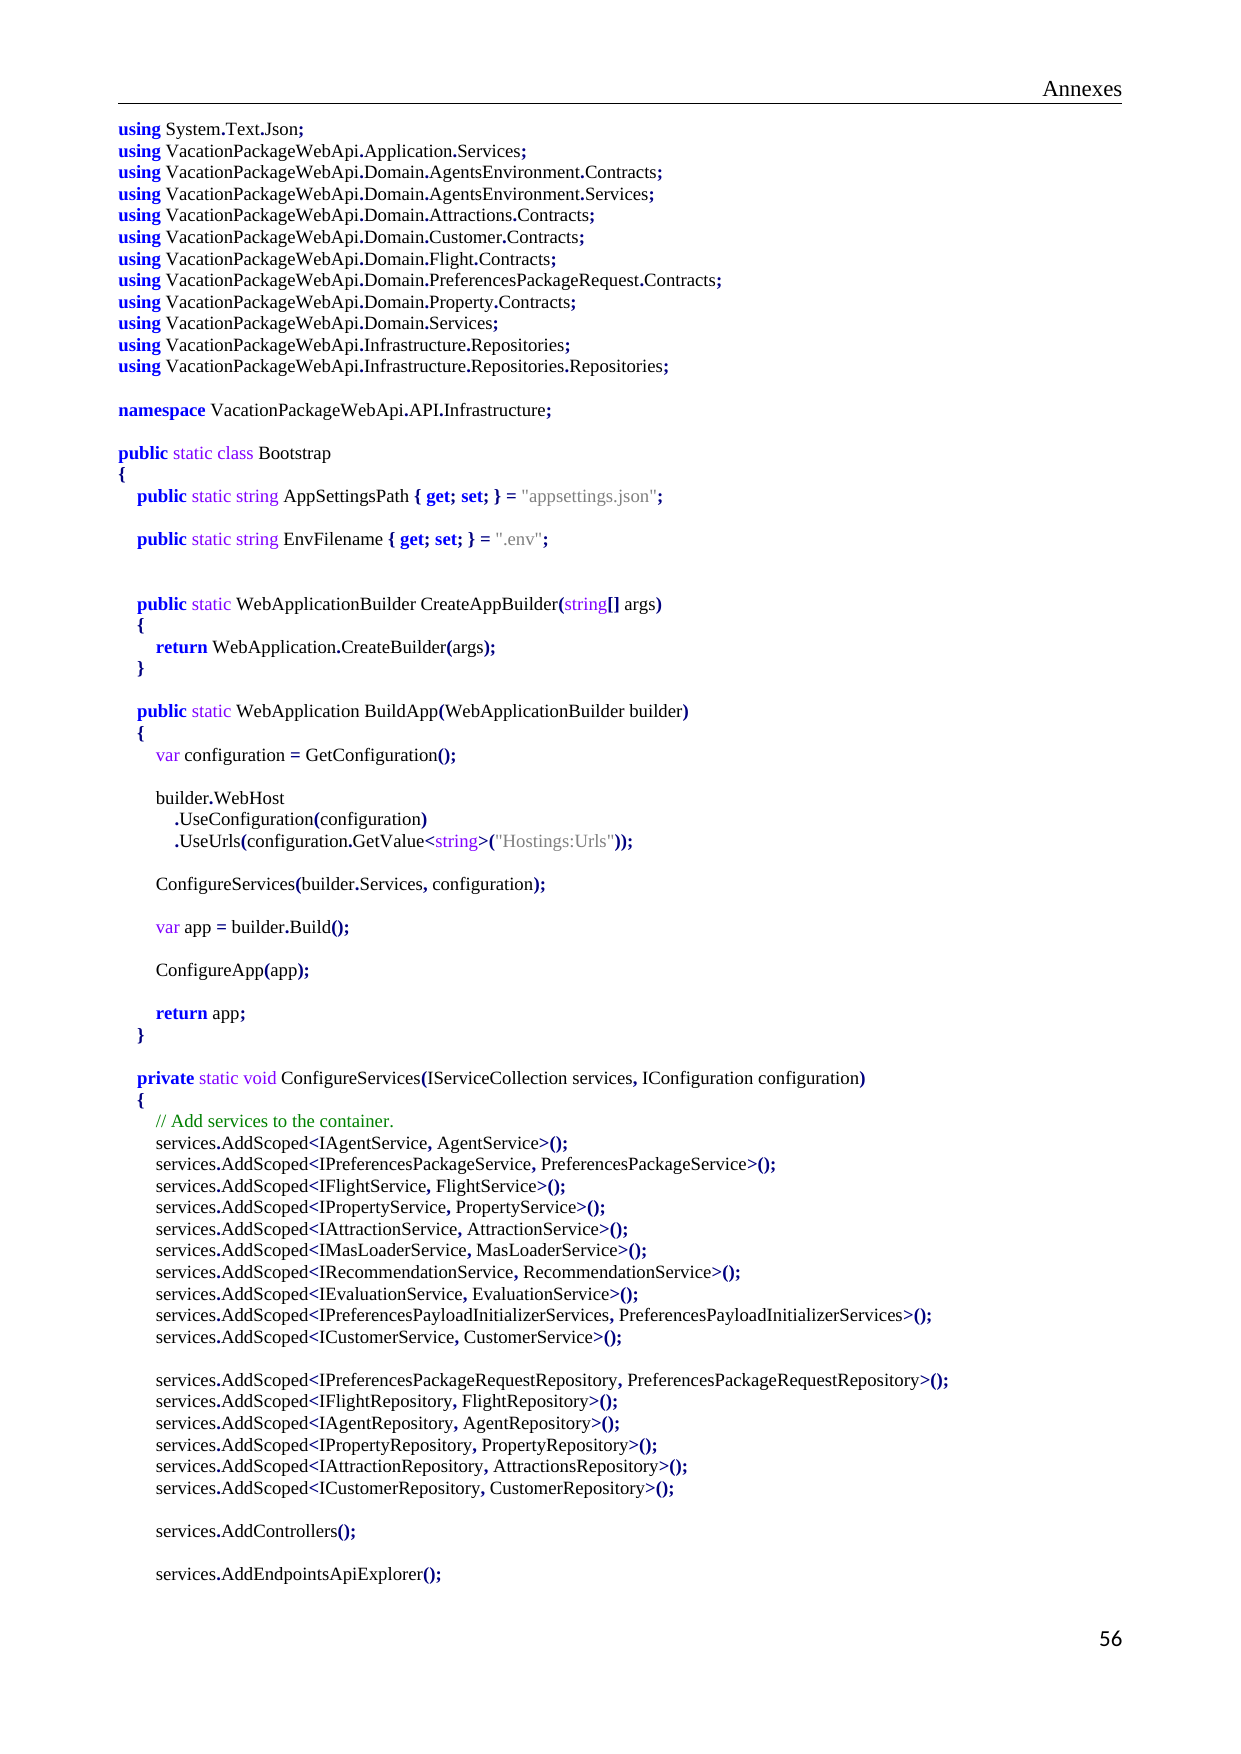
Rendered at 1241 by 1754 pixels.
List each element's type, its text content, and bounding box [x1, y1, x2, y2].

text using VacationPackageWebApi.Infrastructure.Repositories.Repositories; [118, 355, 1122, 377]
text services.AddScoped<IAgentService, AgentService>(); [118, 1132, 1122, 1153]
text using VacationPackageWebApi.Domain.Customer.Contracts; [118, 226, 1122, 247]
text services.AddScoped<IMasLoaderService, MasLoaderService>(); [118, 1239, 1122, 1261]
text services.AddScoped<ICustomerService, CustomerService>(); [118, 1326, 1122, 1347]
text services.AddScoped<IRecommendationService, RecommendationService>(); [118, 1261, 1122, 1282]
text builder.WebHost [118, 787, 1122, 808]
text public static string AppSettingsPath { get; set; } = "appsettings.json"; [118, 485, 1122, 506]
text using VacationPackageWebApi.Domain.Services; [118, 312, 1122, 334]
text services.AddScoped<IAgentRepository, AgentRepository>(); [118, 1412, 1122, 1433]
text } [118, 1024, 1122, 1045]
text var app = builder.Build(); [118, 916, 1122, 937]
text { [118, 614, 1122, 636]
text using VacationPackageWebApi.Domain.AgentsEnvironment.Contracts; [118, 161, 1122, 183]
text public static class Bootstrap [118, 442, 1122, 463]
text var configuration = GetConfiguration(); [118, 743, 1122, 765]
text return WebApplication.CreateBuilder(args); [118, 636, 1122, 657]
text ConfigureApp(app); [118, 959, 1122, 981]
text { [118, 1088, 1122, 1110]
text // Add services to the container. [118, 1110, 1122, 1132]
text { [118, 463, 1122, 485]
text ConfigureServices(builder.Services, configuration); [118, 873, 1122, 894]
text services.AddScoped<ICustomerRepository, CustomerRepository>(); [118, 1477, 1122, 1498]
text using VacationPackageWebApi.Domain.Flight.Contracts; [118, 247, 1122, 269]
text namespace VacationPackageWebApi.API.Infrastructure; [118, 398, 1122, 420]
text using VacationPackageWebApi.Application.Services; [118, 140, 1122, 161]
text return app; [118, 1002, 1122, 1024]
text .UseConfiguration(configuration) [118, 808, 1122, 830]
text services.AddEndpointsApiExplorer(); [118, 1563, 1122, 1584]
text { [118, 722, 1122, 743]
text private static void ConfigureServices(IServiceCollection services, IConfiguration configuration) [118, 1067, 1122, 1088]
text services.AddScoped<IAttractionService, AttractionService>(); [118, 1218, 1122, 1239]
text public static string EnvFilename { get; set; } = ".env"; [118, 528, 1122, 549]
text using VacationPackageWebApi.Domain.Attractions.Contracts; [118, 204, 1122, 226]
text services.AddScoped<IAttractionRepository, AttractionsRepository>(); [118, 1455, 1122, 1477]
text services.AddScoped<IPreferencesPayloadInitializerServices, PreferencesPayloadInitializerServices>(); [118, 1304, 1122, 1326]
text .UseUrls(configuration.GetValue<string>("Hostings:Urls")); [118, 830, 1122, 851]
text using VacationPackageWebApi.Domain.PreferencesPackageRequest.Contracts; [118, 269, 1122, 291]
text using VacationPackageWebApi.Domain.AgentsEnvironment.Services; [118, 183, 1122, 204]
text using VacationPackageWebApi.Infrastructure.Repositories; [118, 334, 1122, 355]
text services.AddScoped<IFlightRepository, FlightRepository>(); [118, 1390, 1122, 1412]
text public static WebApplication BuildApp(WebApplicationBuilder builder) [118, 700, 1122, 722]
text services.AddScoped<IEvaluationService, EvaluationService>(); [118, 1282, 1122, 1304]
text services.AddScoped<IPropertyService, PropertyService>(); [118, 1196, 1122, 1218]
text services.AddControllers(); [118, 1520, 1122, 1541]
text services.AddScoped<IPreferencesPackageService, PreferencesPackageService>(); [118, 1153, 1122, 1175]
text using System.Text.Json; [118, 118, 1122, 140]
text using VacationPackageWebApi.Domain.Property.Contracts; [118, 291, 1122, 312]
text services.AddScoped<IPreferencesPackageRequestRepository, PreferencesPackageRequestRepository>(); [118, 1369, 1122, 1390]
text } [118, 657, 1122, 679]
text services.AddScoped<IFlightService, FlightService>(); [118, 1175, 1122, 1196]
text public static WebApplicationBuilder CreateAppBuilder(string[] args) [118, 592, 1122, 614]
text services.AddScoped<IPropertyRepository, PropertyRepository>(); [118, 1433, 1122, 1455]
